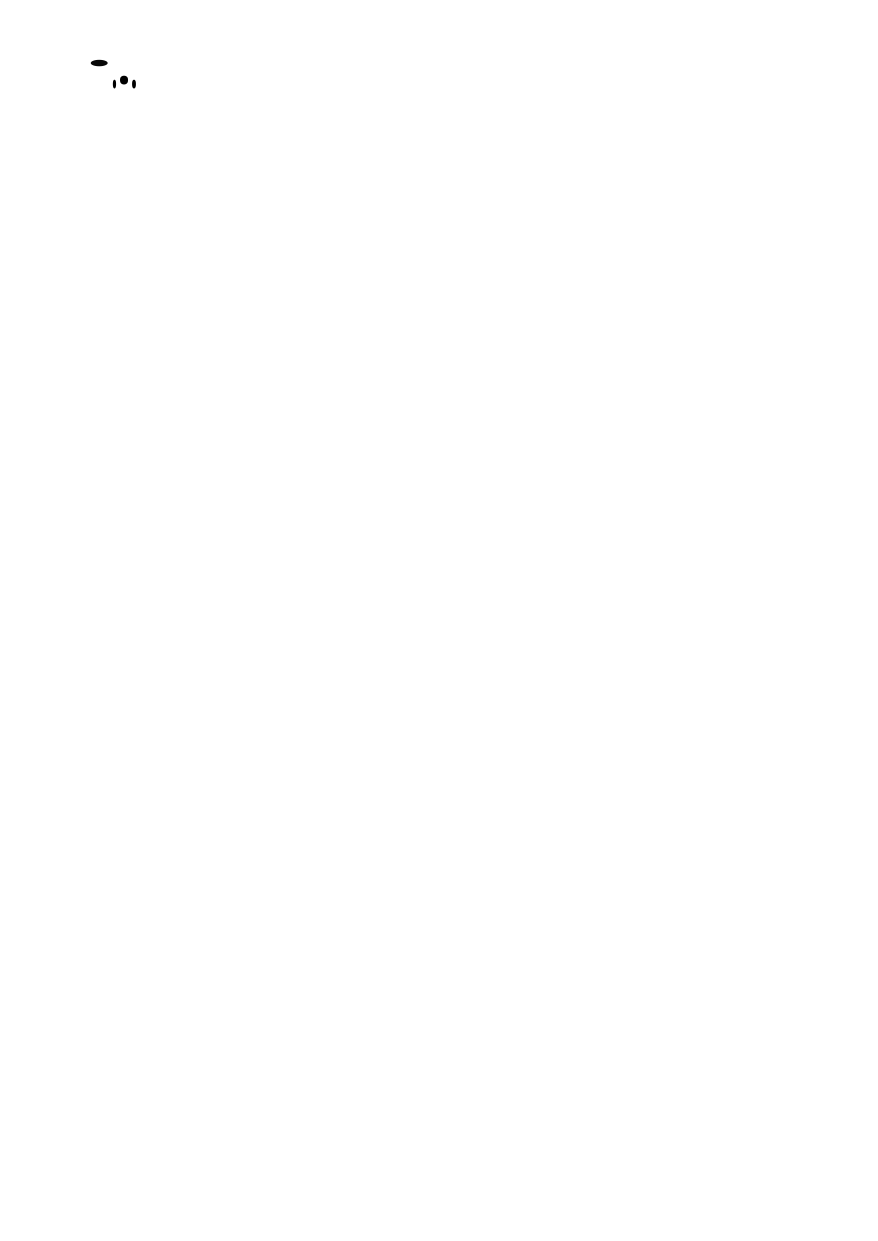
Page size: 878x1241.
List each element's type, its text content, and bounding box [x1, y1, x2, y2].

text •••• [87, 69, 818, 105]
